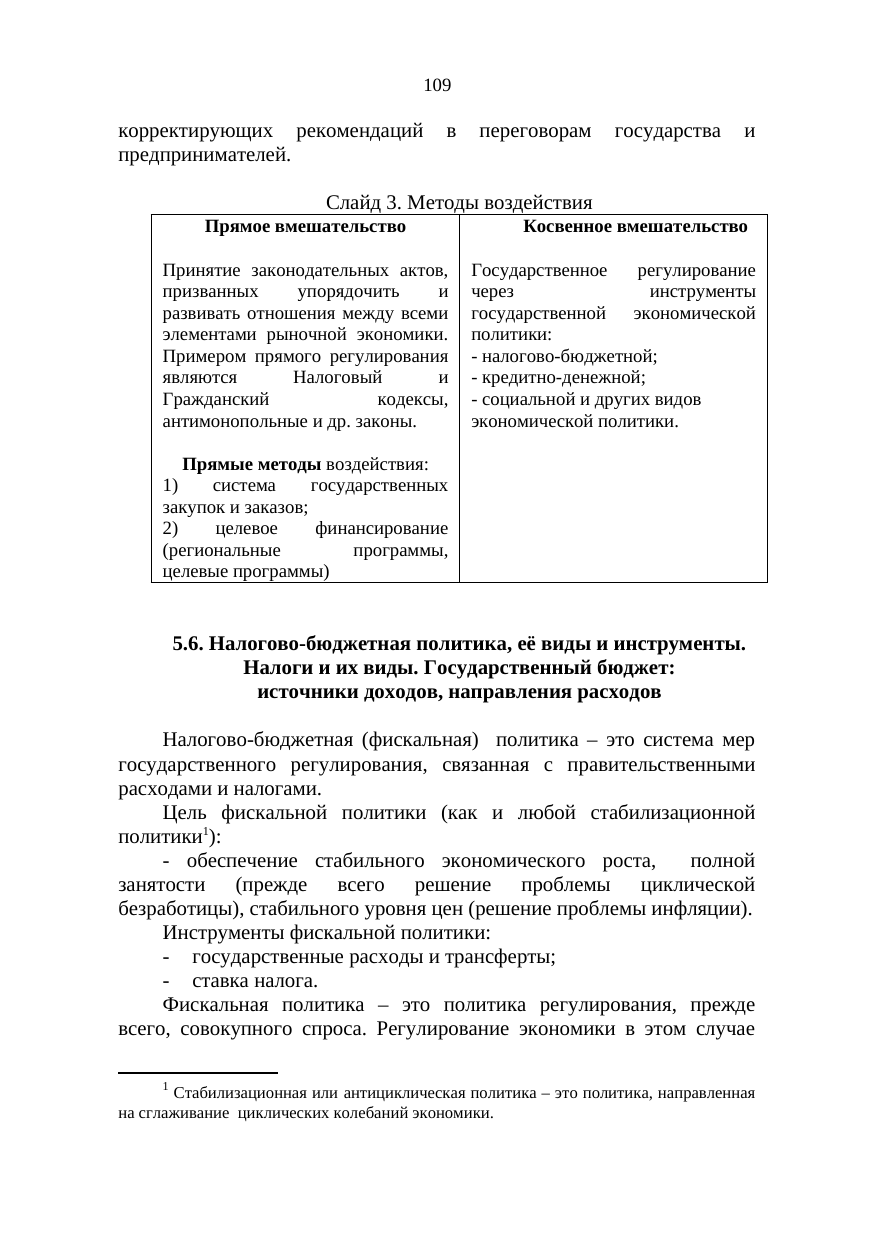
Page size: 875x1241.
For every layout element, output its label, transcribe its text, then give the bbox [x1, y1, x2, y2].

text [118, 118, 756, 166]
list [118, 992, 756, 1040]
list Цель фискальной политики (как и любой стабилизационной политики): [118, 799, 756, 848]
text Налогово-бюджетная (фискальная) политика – это система мер государственного регулирования, связанная с правительственными расходами и налогами. [118, 727, 756, 799]
text 5.6. Налогово-бюджетная политика, её виды и инструменты. [162, 631, 756, 655]
table_header Прямое вмешательство Принятие законодательных актов, призванных упорядочить и развивать отношения между всеми элементами рыночной экономики. Примером прямого регулирования являются Налоговый и Гражданский кодексы, антимонопольные и др. законы. Прямые методы воздействия: 1) система государственных закупок и заказов; 2) целевое финансирование (региональные программы, целевые программы) [152, 215, 459, 582]
text Слайд 3. Методы воздействия [162, 190, 756, 214]
list Инструменты фискальной политики: [118, 920, 756, 944]
text Налоги и их виды. Государственный бюджет: [162, 655, 756, 679]
list государственные расходы и трансферты; [118, 944, 756, 968]
text источники доходов, направления расходов [162, 679, 756, 703]
list - обеспечение стабильного экономического роста, полной занятости (прежде всего решение проблемы циклической безработицы), стабильного уровня цен (решение проблемы инфляции). [118, 848, 756, 920]
table_header Косвенное вмешательство Государственное регулирование через инструменты государственной экономической политики: - налогово-бюджетной; - кредитно-денежной; - социальной и других видов экономической политики. [460, 215, 767, 582]
list ставка налога. [118, 968, 756, 992]
